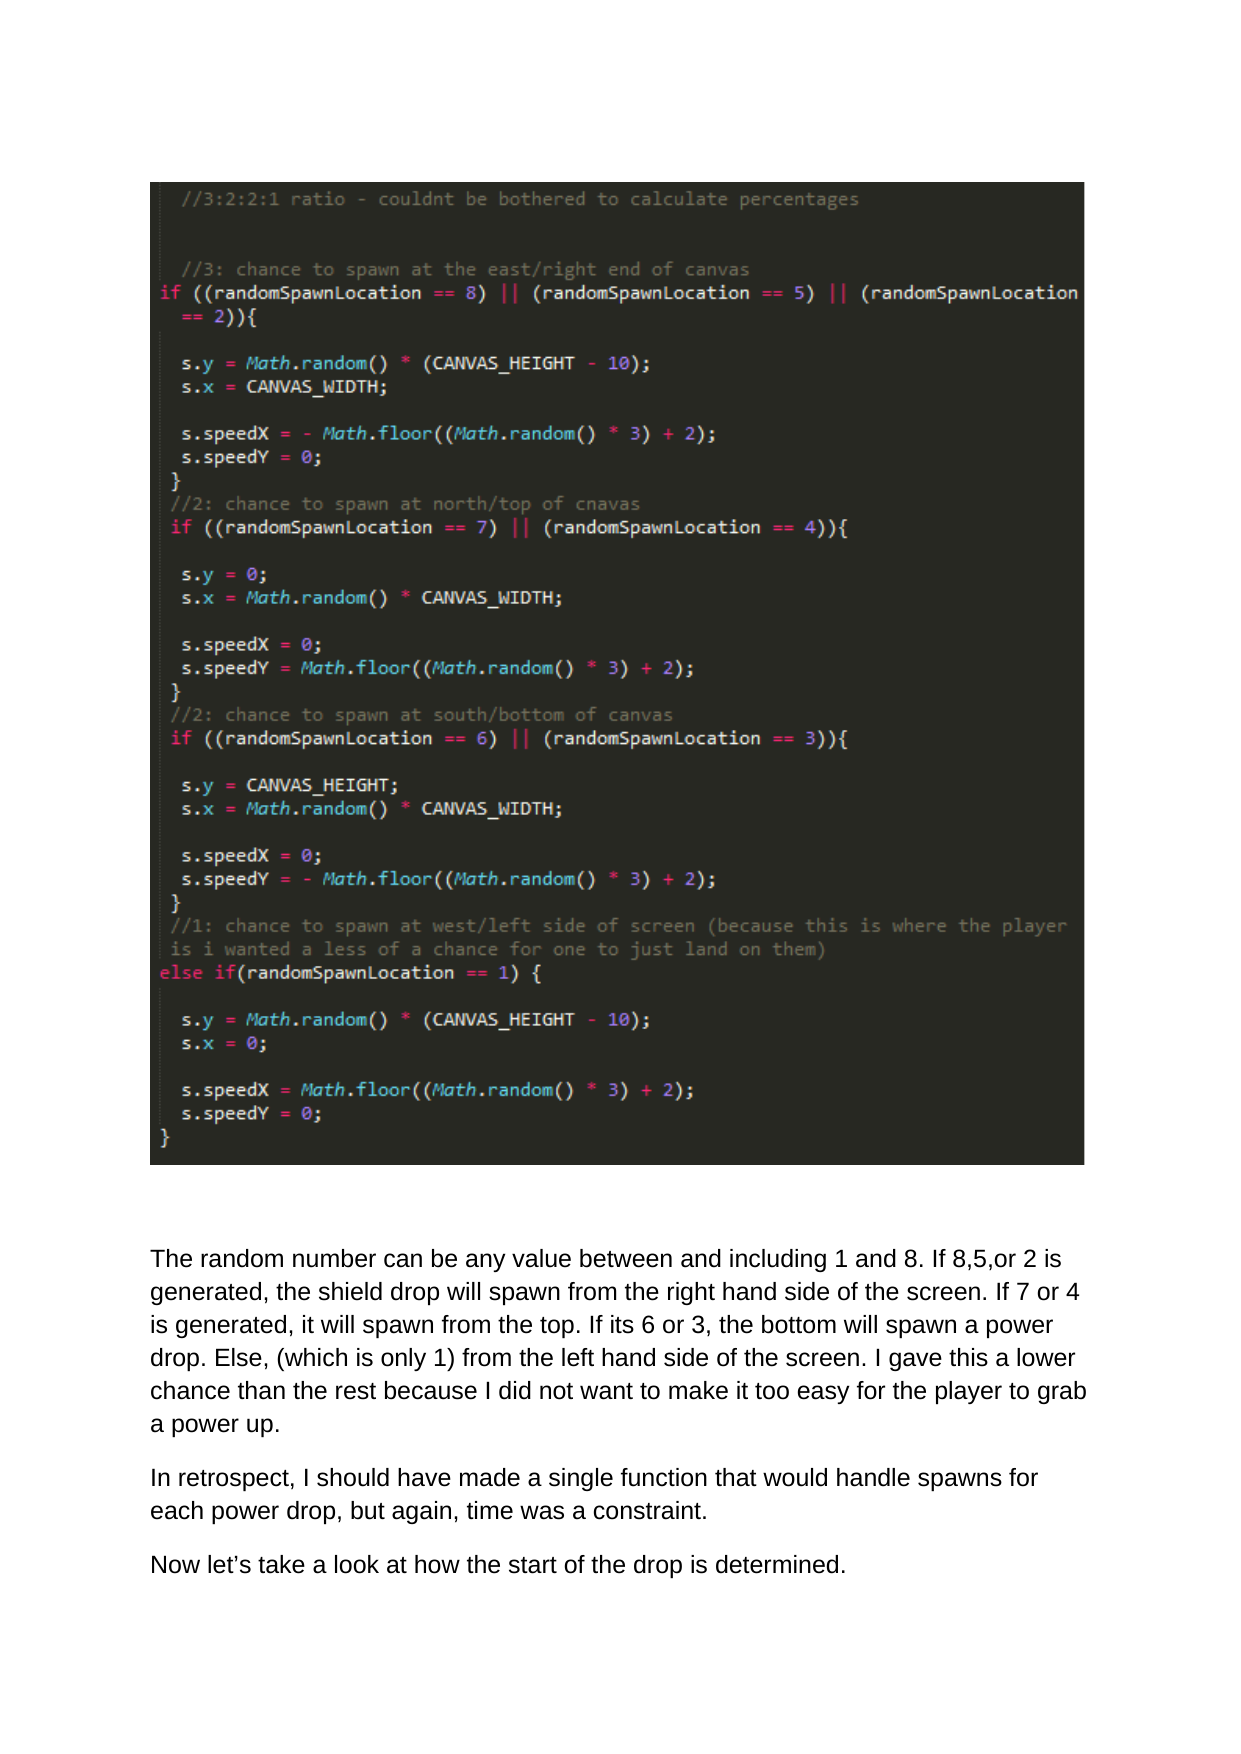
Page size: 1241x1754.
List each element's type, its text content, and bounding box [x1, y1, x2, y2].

text In retrospect, I should have made a single function that would handle spawns for each power drop, but again, time was a constraint. [150, 1463, 1090, 1524]
text The random number can be any value between and including 1 and 8. If 8,5,or 2 is generated, the shield drop will spawn from the right hand side of the screen. If 7 or 4 is generated, it will spawn from the top. If its 6 or 3, the bottom will spawn a power drop. Else, (which is only 1) from the left hand side of the screen. I gave this a lower chance than the rest because I did not want to make it too easy for the player to grab a power up. [150, 1244, 1090, 1438]
picture [150, 182, 1085, 1165]
text Now let’s take a look at how the start of the drop is determined. [150, 1550, 1090, 1578]
